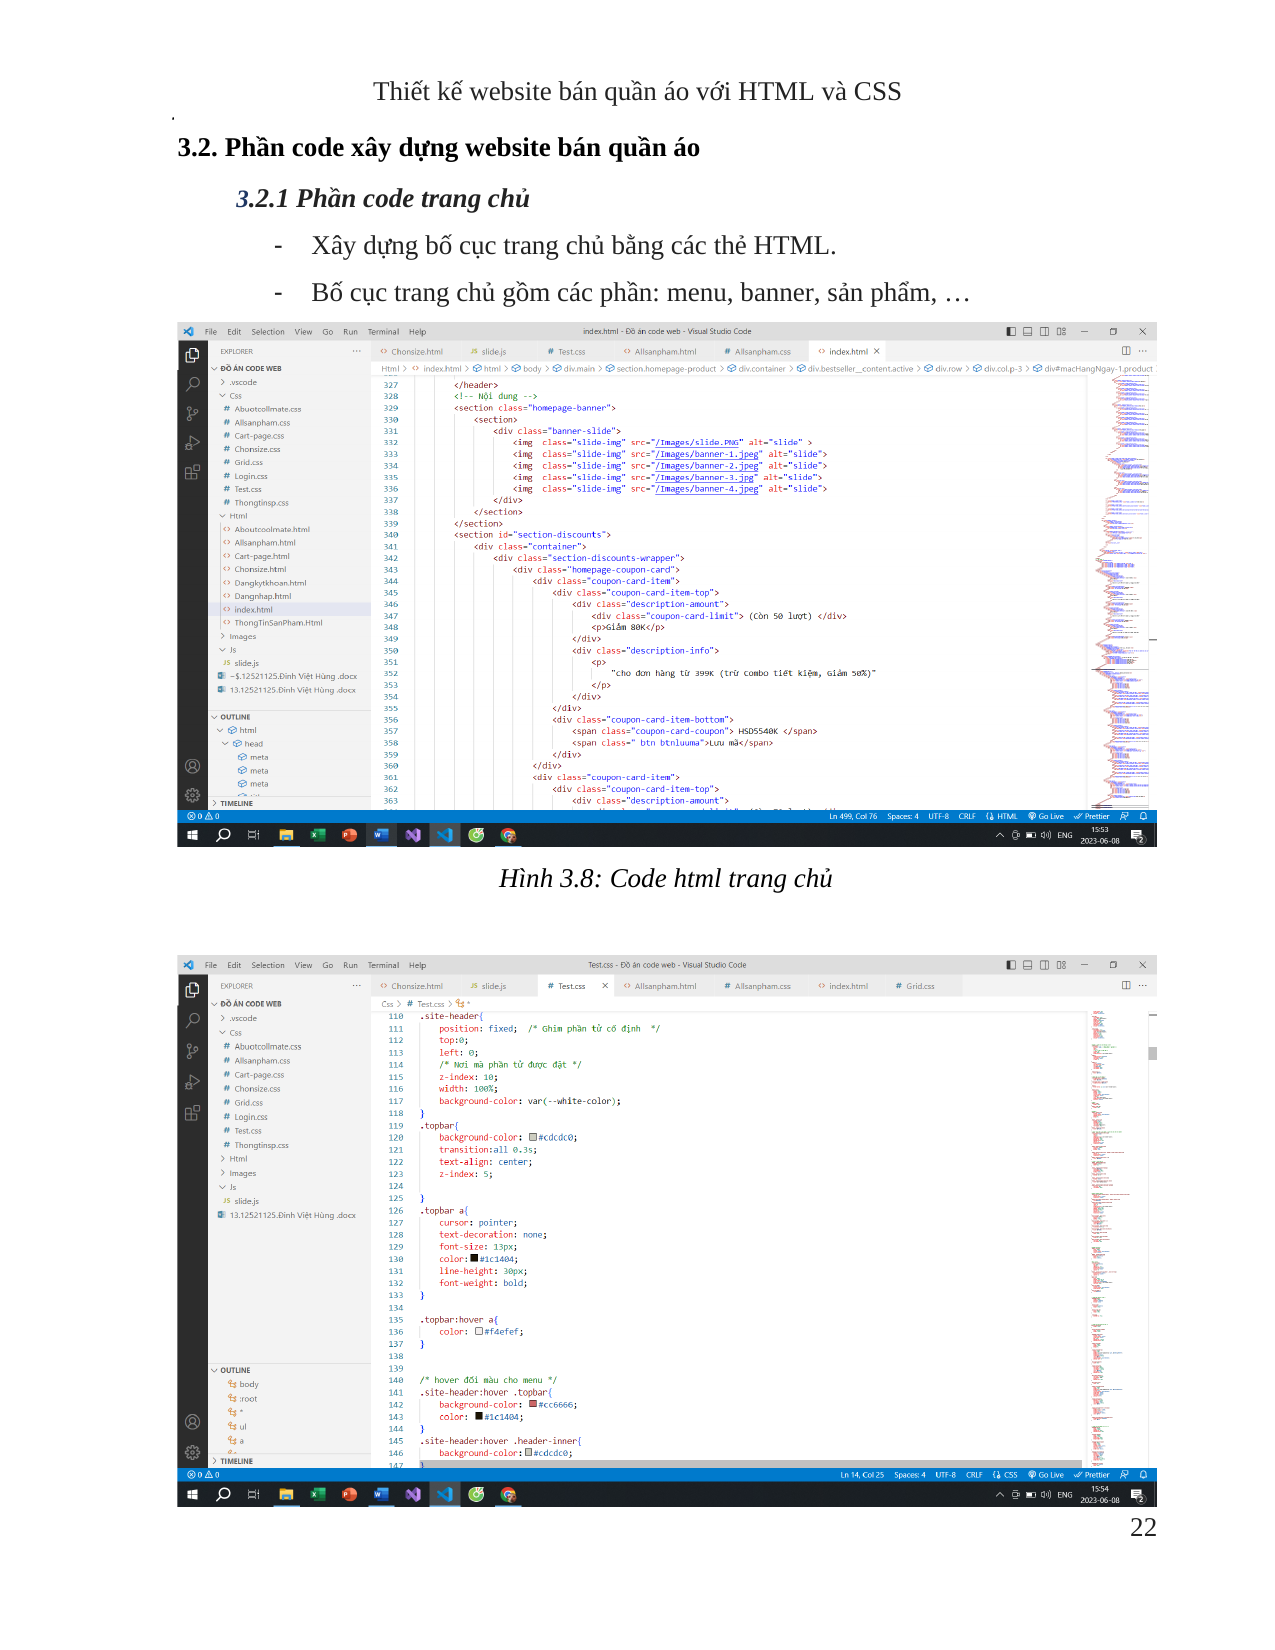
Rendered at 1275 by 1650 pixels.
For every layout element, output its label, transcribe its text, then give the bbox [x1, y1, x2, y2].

subtitle 3.2. Phần code xây dựng website bán quần áo [177, 132, 1157, 163]
list Xây dựng bố cục trang chủ bằng các thẻ HTML. [274, 229, 1157, 260]
text Hình 3.8: Code html trang chủ [177, 862, 1157, 893]
picture [177, 955, 1157, 1507]
picture [177, 322, 1157, 847]
list Bố cục trang chủ gồm các phần: menu, banner, sản phẩm, … [274, 276, 1157, 307]
subtitle 3.2.1 Phần code trang chủ [177, 182, 1157, 213]
